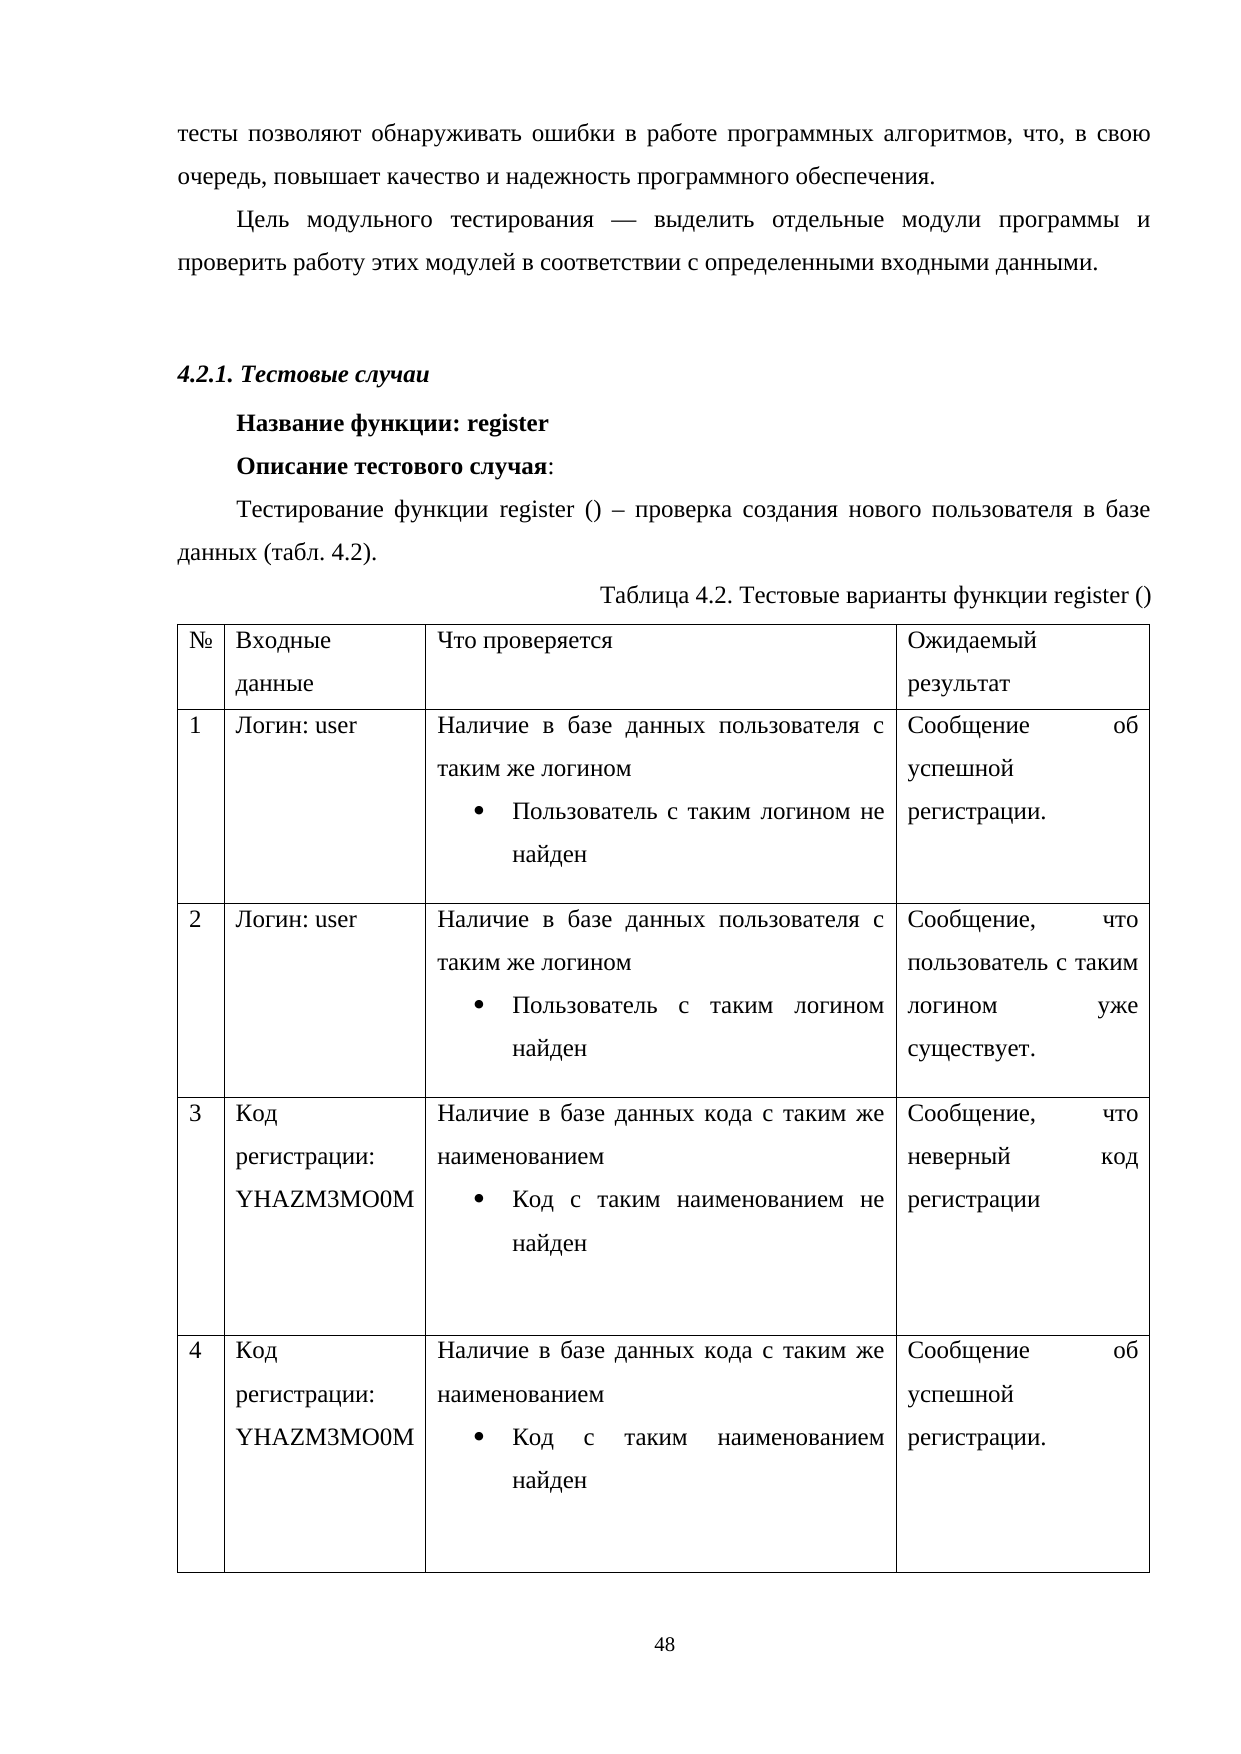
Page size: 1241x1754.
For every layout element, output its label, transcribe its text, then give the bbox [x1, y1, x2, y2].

text Таблица 4.2. Тестовые варианты функции register () [177, 581, 1152, 609]
table_cell 4 [178, 1336, 224, 1572]
table_cell Сообщение об успешной регистрации. [897, 710, 1149, 903]
table_header № [178, 625, 224, 709]
table_header Входные данные [225, 625, 425, 709]
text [177, 118, 1152, 190]
text Тестирование функции register () – проверка создания нового пользователя в базе данных (табл. 4.2). [177, 494, 1152, 566]
table_cell Сообщение, что пользователь с таким логином уже существует. [897, 904, 1149, 1097]
table_cell Наличие в базе данных кода с таким же наименованием Код с таким наименованием не найден [426, 1098, 896, 1334]
text Название функции: register [177, 408, 1152, 437]
table_cell Сообщение, что неверный код регистрации [897, 1098, 1149, 1334]
table_header Что проверяется [426, 625, 896, 709]
table_cell Код регистрации: YHAZM3MO0M [225, 1098, 425, 1334]
table_cell 2 [178, 904, 224, 1097]
table_cell Наличие в базе данных пользователя с таким же логином Пользователь с таким логином не найден [426, 710, 896, 903]
text Цель модульного тестирования — выделить отдельные модули программы и проверить работу этих модулей в соответствии с определенными входными данными. [177, 204, 1152, 276]
table_cell Логин: user [225, 710, 425, 903]
table_cell Сообщение об успешной регистрации. [897, 1336, 1149, 1572]
table_cell Наличие в базе данных кода с таким же наименованием Код с таким наименованием найден [426, 1336, 896, 1572]
table_header Ожидаемый результат [897, 625, 1149, 709]
table_cell Код регистрации: YHAZM3MO0M [225, 1336, 425, 1572]
table_cell Наличие в базе данных пользователя с таким же логином Пользователь с таким логином найден [426, 904, 896, 1097]
table_cell 1 [178, 710, 224, 903]
table_cell Логин: user [225, 904, 425, 1097]
text Описание тестового случая: [177, 451, 1152, 480]
table_cell 3 [178, 1098, 224, 1334]
subtitle 4.2.1. Тестовые случаи [177, 359, 1152, 387]
